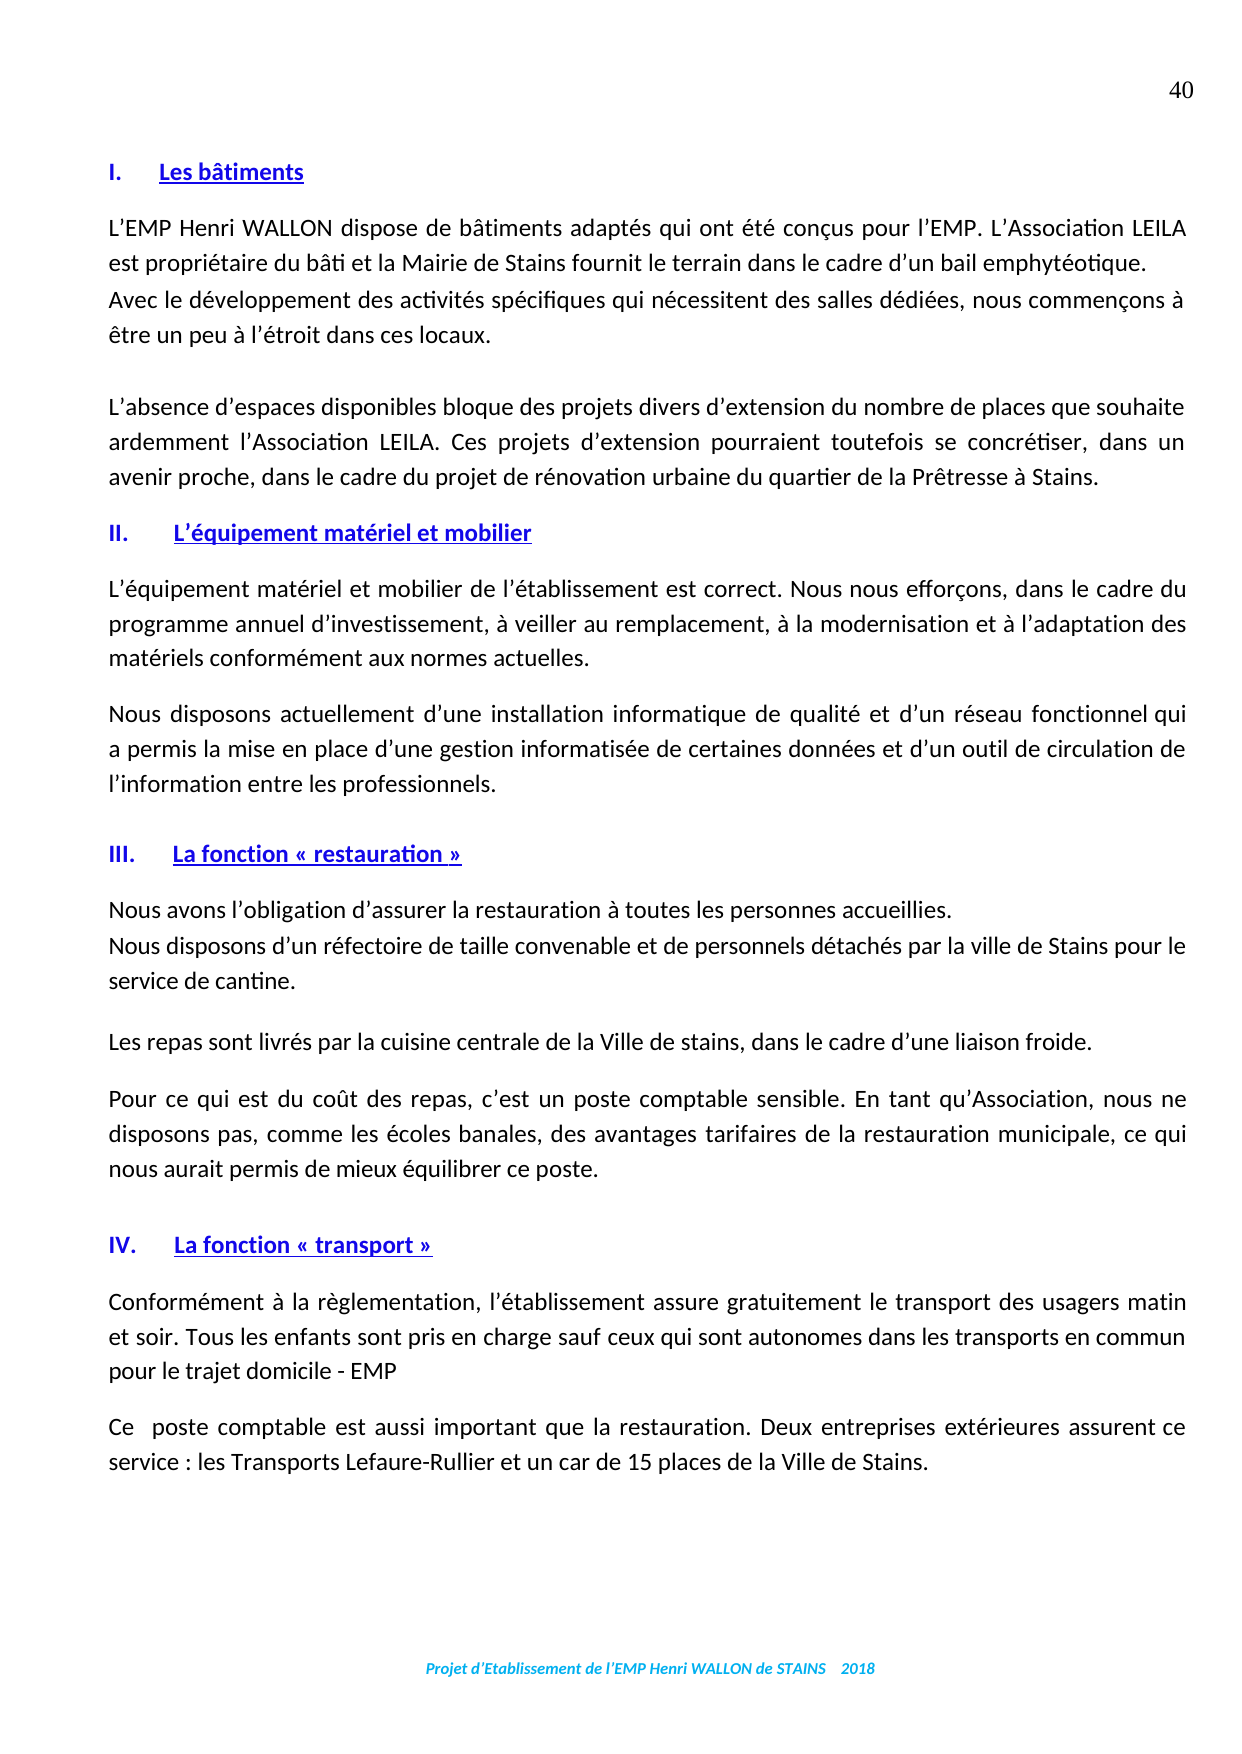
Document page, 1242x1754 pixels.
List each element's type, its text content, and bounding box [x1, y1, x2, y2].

text Conformément à la règlementation, l’établissement assure gratuitement le transport des usagers matin et soir. Tous les enfants sont pris en charge sauf ceux qui sont autonomes dans les transports en commun pour le trajet domicile - EMP [108, 1286, 1187, 1386]
text Nous disposons d’un réfectoire de taille convenable et de personnels détachés par la ville de Stains pour le service de cantine. [108, 930, 1187, 996]
text III. La fonction « restauration » [108, 838, 1194, 868]
text Nous avons l’obligation d’assurer la restauration à toutes les personnes accueillies. [108, 894, 1187, 925]
text L’équipement matériel et mobilier de l’établissement est correct. Nous nous efforçons, dans le cadre du programme annuel d’investissement, à veiller au remplacement, à la modernisation et à l’adaptation des matériels conformément aux normes actuelles. [108, 573, 1186, 673]
text Pour ce qui est du coût des repas, c’est un poste comptable sensible. En tant qu’Association, nous ne disposons pas, comme les écoles banales, des avantages tarifaires de la restauration municipale, ce qui nous aurait permis de mieux équilibrer ce poste. [108, 1083, 1187, 1184]
text Avec le développement des activités spécifiques qui nécessitent des salles dédiées, nous commençons à être un peu à l’étroit dans ces locaux. [108, 284, 1187, 349]
text Ce poste comptable est aussi important que la restauration. Deux entreprises extérieures assurent ce service : les Transports Lefaure-Rullier et un car de 15 places de la Ville de Stains. [108, 1411, 1186, 1477]
text I. Les bâtiments [108, 157, 1194, 187]
text L’EMP Henri WALLON dispose de bâtiments adaptés qui ont été conçus pour l’EMP. L’Association LEILA est propriétaire du bâti et la Mairie de Stains fournit le terrain dans le cadre d’un bail emphytéotique. [108, 213, 1187, 278]
text II. L’équipement matériel et mobilier [108, 517, 1194, 547]
text L’absence d’espaces disponibles bloque des projets divers d’extension du nombre de places que souhaite ardemment l’Association LEILA. Ces projets d’extension pourraient toutefois se concrétiser, dans un avenir proche, dans le cadre du projet de rénovation urbaine du quartier de la Prêtresse à Stains. [108, 391, 1187, 492]
text IV. La fonction « transport » [108, 1230, 1194, 1260]
text Les repas sont livrés par la cuisine centrale de la Ville de stains, dans le cadre d’une liaison froide. [108, 1022, 1187, 1056]
text Nous disposons actuellement d’une installation informatique de qualité et d’un réseau fonctionnel qui a permis la mise en place d’une gestion informatisée de certaines données et d’un outil de circulation de l’information entre les professionnels. [108, 698, 1186, 799]
